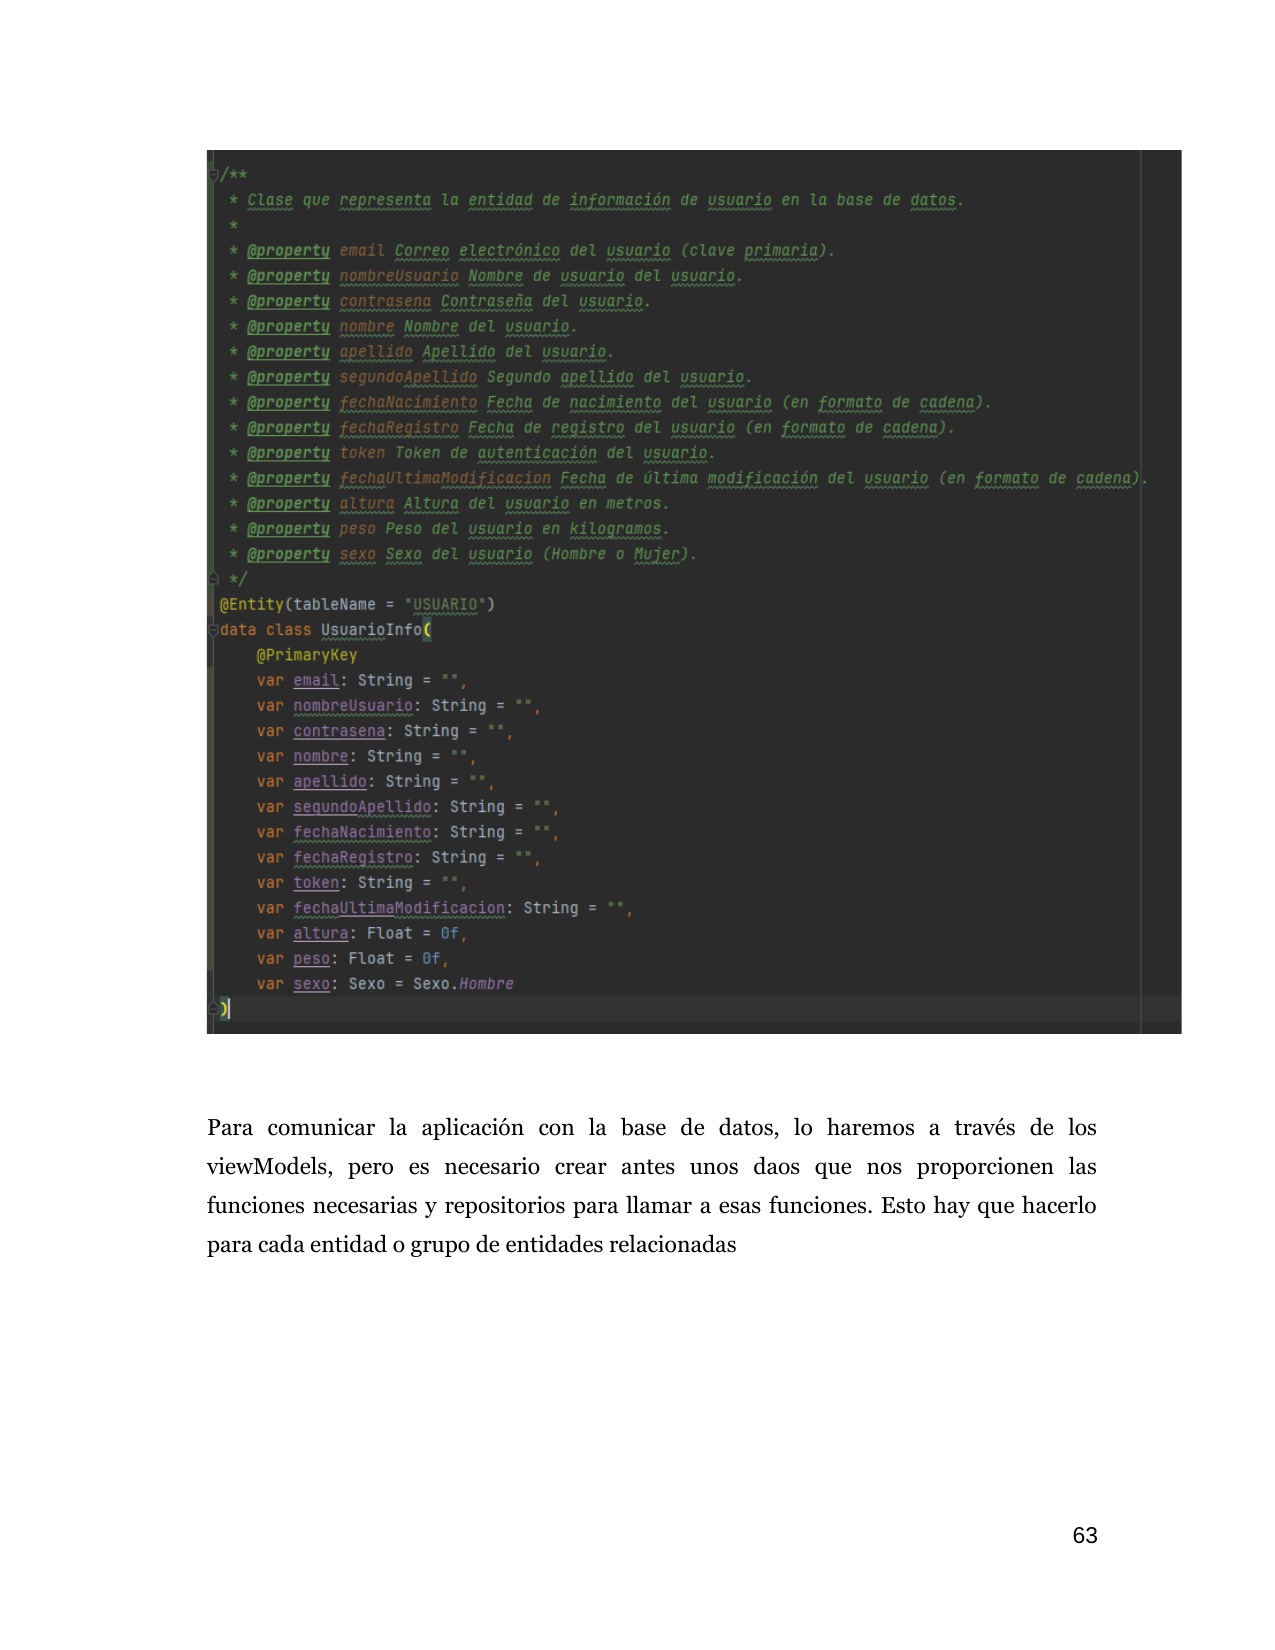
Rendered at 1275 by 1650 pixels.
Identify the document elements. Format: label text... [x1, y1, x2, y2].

picture [206, 150, 1182, 1034]
text Para comunicar la aplicación con la base de datos, lo haremos a través de los viewModels, pero es necesario crear antes unos daos que nos proporcionen las funciones necesarias y repositorios para llamar a esas funciones. Esto hay que hacerlo para cada entidad o grupo de entidades relacionadas [207, 1114, 1098, 1258]
